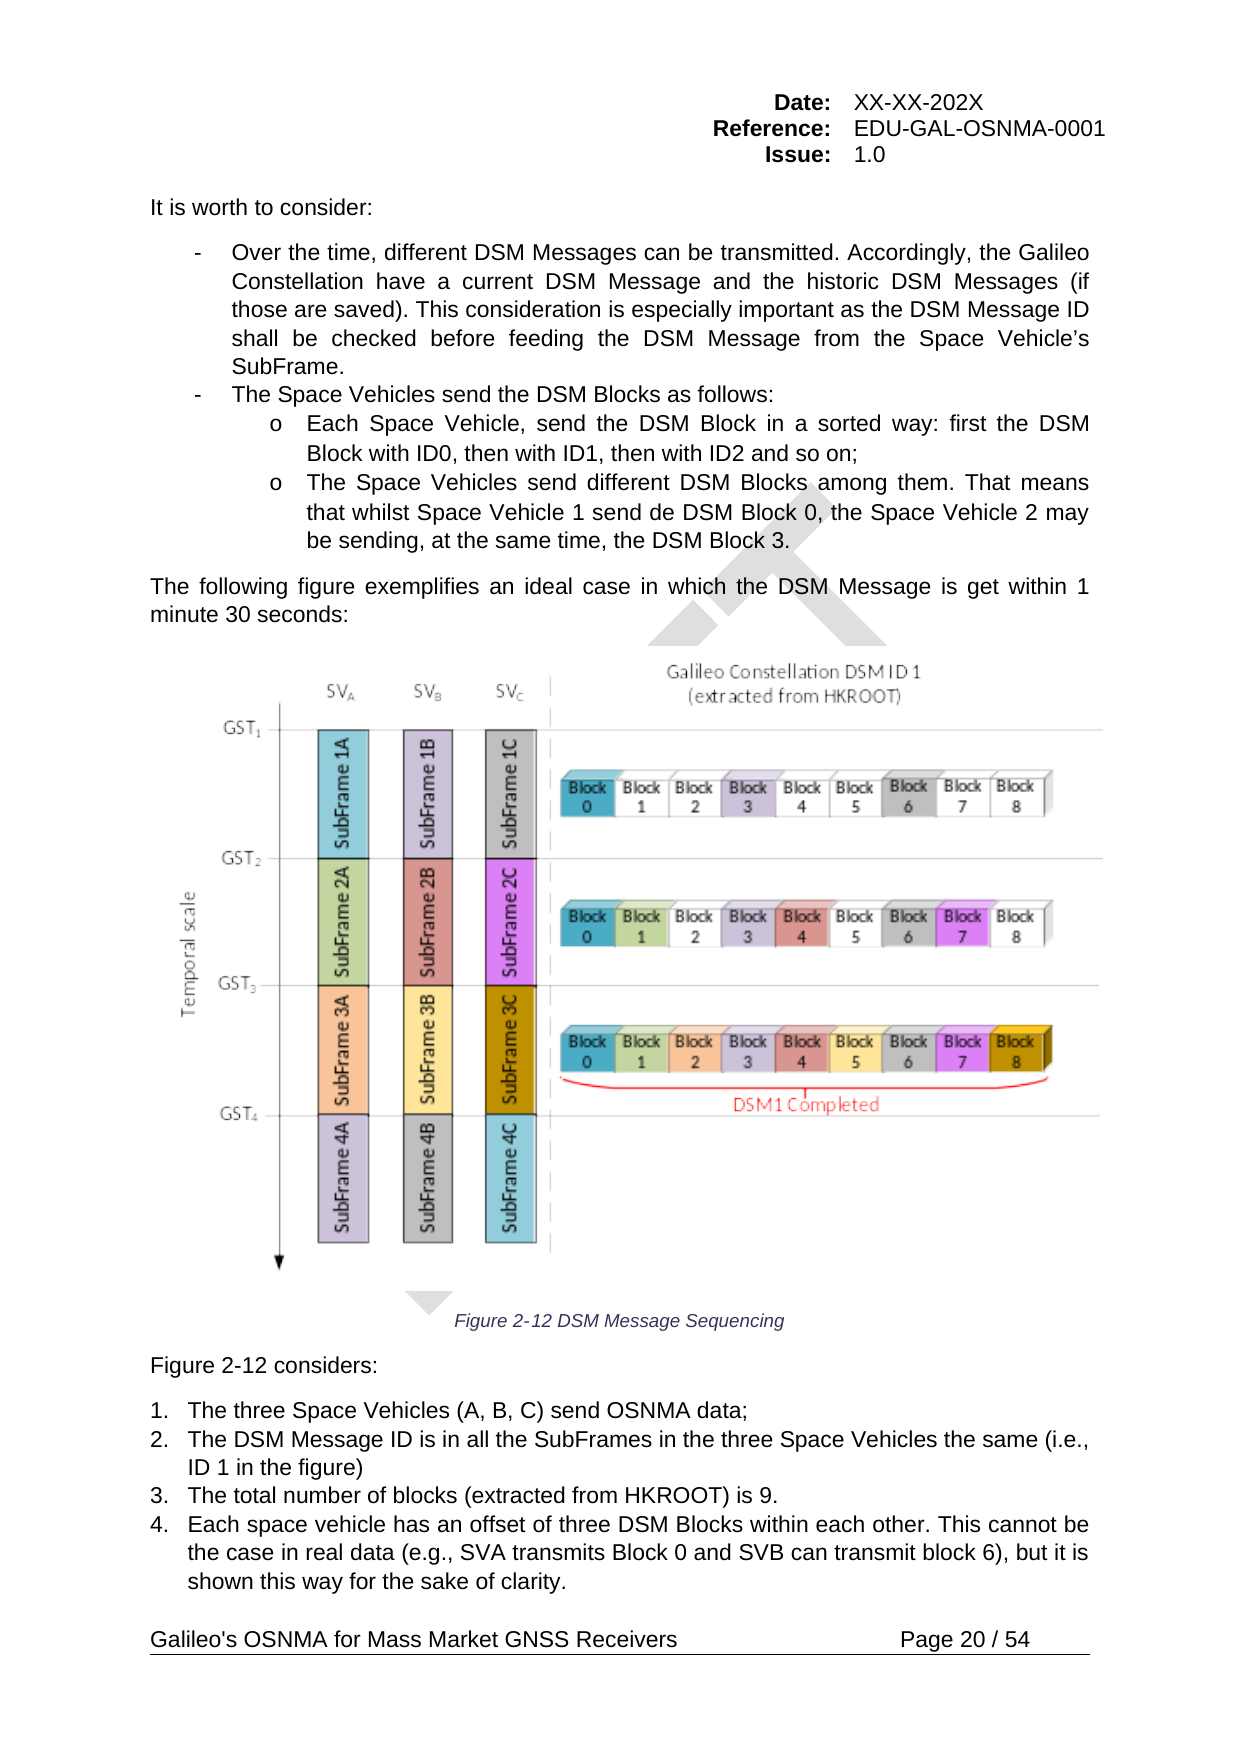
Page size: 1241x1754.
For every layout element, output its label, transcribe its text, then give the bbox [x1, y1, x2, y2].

list Over the time, different DSM Messages can be transmitted. Accordingly, the Galileo Constellation have a current DSM Message and the historic DSM Messages (if those are saved). This consideration is especially important as the DSM Message ID shall be checked before feeding the DSM Message from the Space Vehicle’s SubFrame. [194, 239, 1090, 379]
list The total number of blocks (extracted from HKROOT) is 9. [150, 1482, 1090, 1509]
text The following figure exemplifies an ideal case in which the DSM Message is get within 1 minute 30 seconds: [150, 573, 1090, 627]
list Each space vehicle has an offset of three DSM Blocks within each other. This cannot be the case in real data (e.g., SVA transmits Block 0 and SVB can transmit block 6), but it is shown this way for the sake of clarity. [150, 1511, 1090, 1594]
text It is worth to consider: [150, 194, 1090, 220]
list Each Space Vehicle, send the DSM Block in a sorted way: first the DSM Block with ID0, then with ID1, then with ID2 and so on; [269, 410, 1090, 467]
list The DSM Message ID is in all the SubFrames in the three Space Vehicles the same (i.e., ID 1 in the figure) [150, 1426, 1090, 1480]
list The Space Vehicles send the DSM Blocks as follows: [194, 381, 1090, 408]
list The three Space Vehicles (A, B, C) send OSNMA data; [150, 1397, 1090, 1423]
list The Space Vehicles send different DSM Blocks among them. That means that whilst Space Vehicle 1 send de DSM Block 0, the Space Vehicle 2 may be sending, at the same time, the DSM Block 3. [269, 469, 1090, 554]
